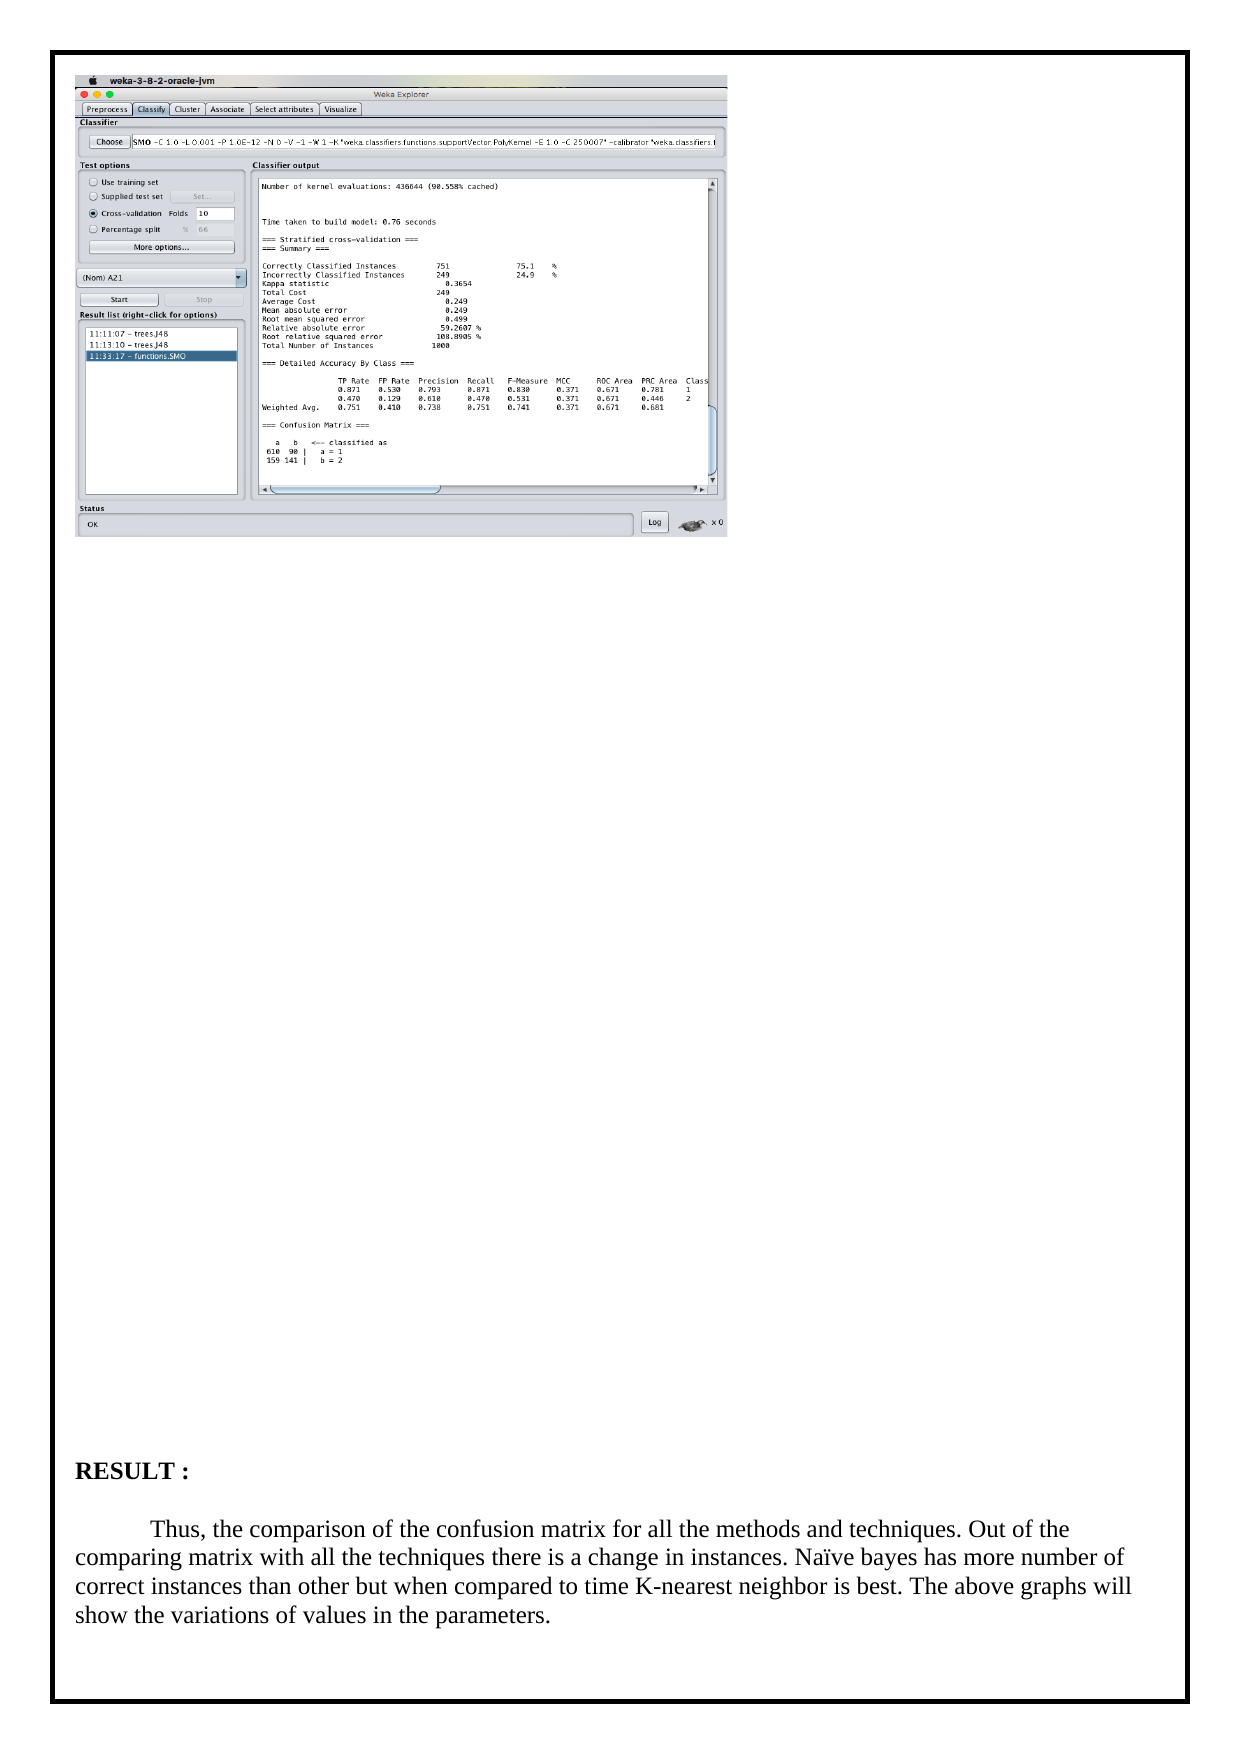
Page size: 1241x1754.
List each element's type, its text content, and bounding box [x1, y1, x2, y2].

text Thus, the comparison of the confusion matrix for all the methods and techniques. Out of the comparing matrix with all the techniques there is a change in instances. Naïve bayes has more number of correct instances than other but when compared to time K-nearest neighbor is best. The above graphs will show the variations of values in the parameters. [75, 1514, 1165, 1629]
text RESULT : [75, 1456, 1165, 1485]
picture [75, 75, 728, 537]
